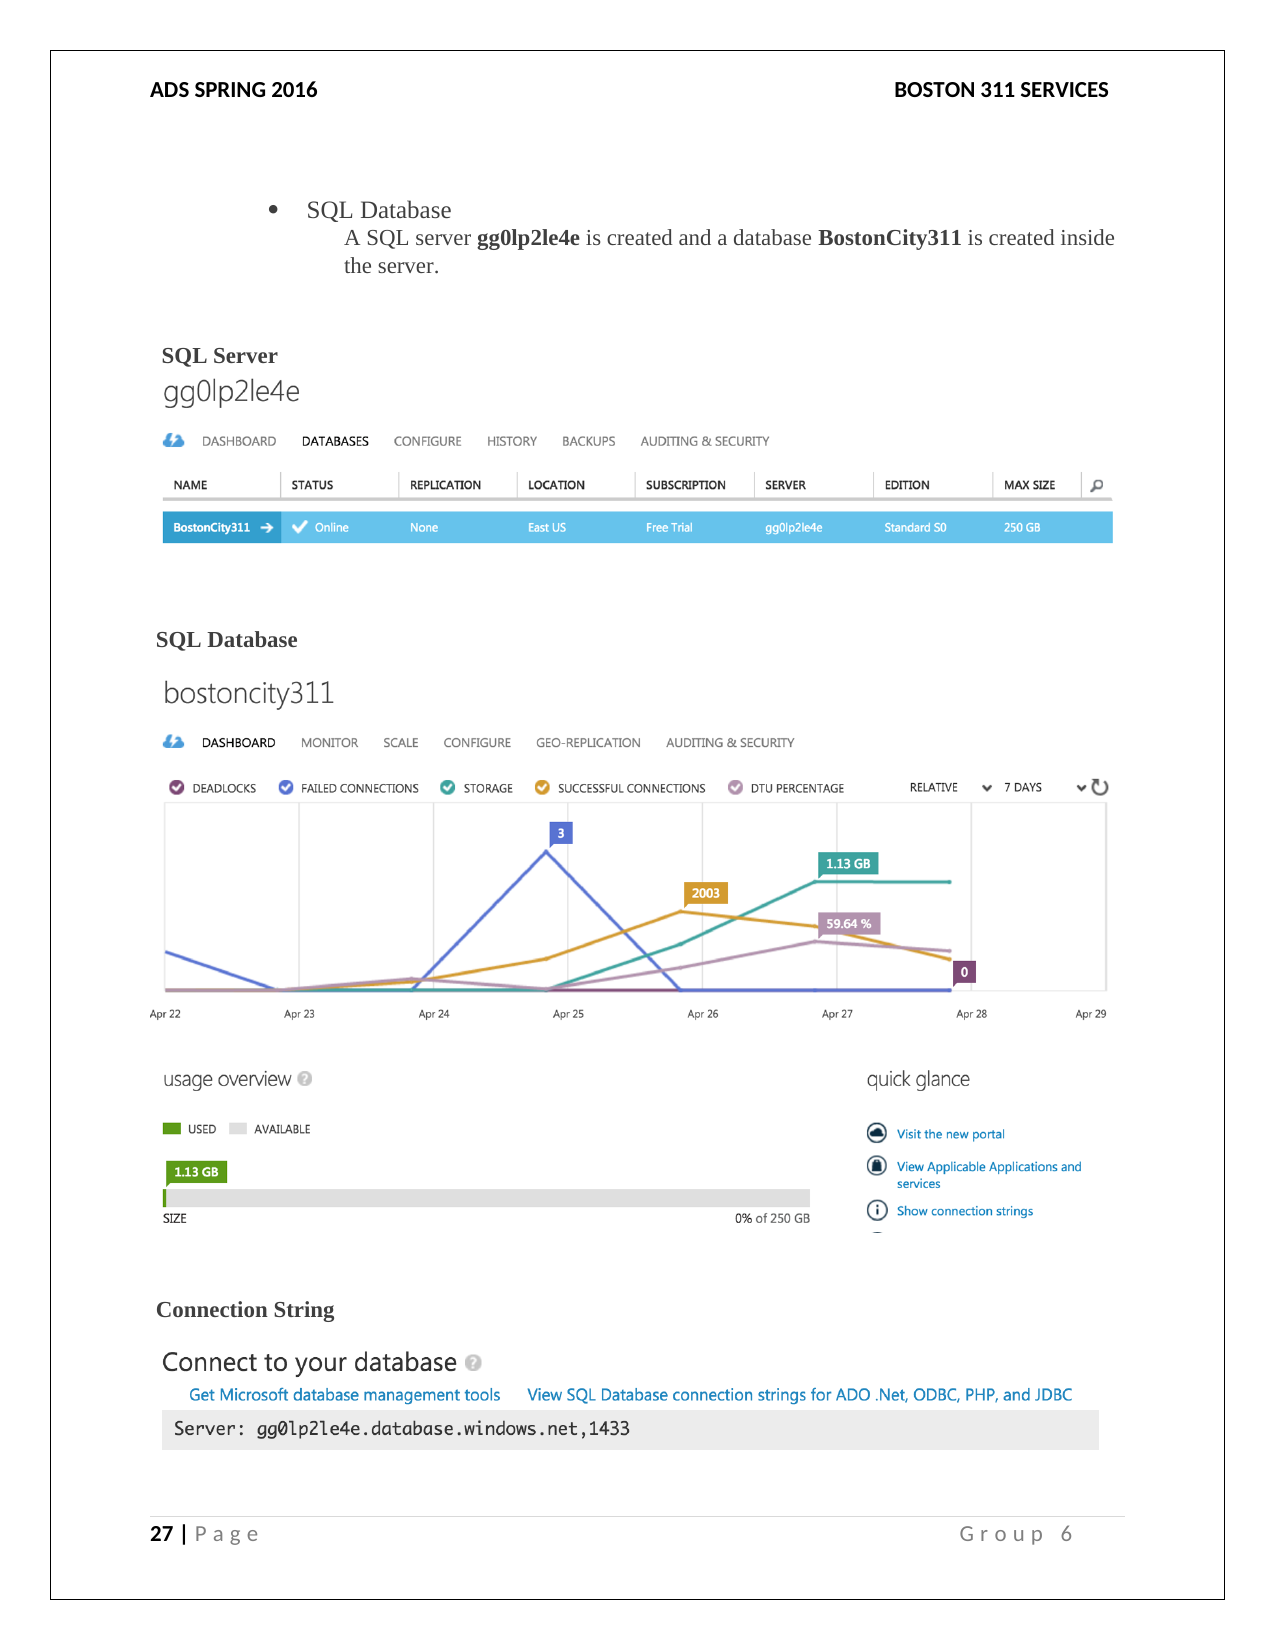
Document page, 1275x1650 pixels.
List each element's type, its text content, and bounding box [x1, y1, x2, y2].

list SQL Database [269, 195, 1125, 224]
picture [150, 1341, 1125, 1463]
text SQL Database [150, 626, 1125, 652]
text A SQL server gg0lp2le4e is created and a database BostonCity311 is created inside the server. [344, 224, 1125, 279]
text SQL Server [150, 342, 1125, 371]
text Connection String [150, 1296, 1125, 1323]
picture [150, 371, 1125, 562]
picture [150, 671, 1125, 1233]
